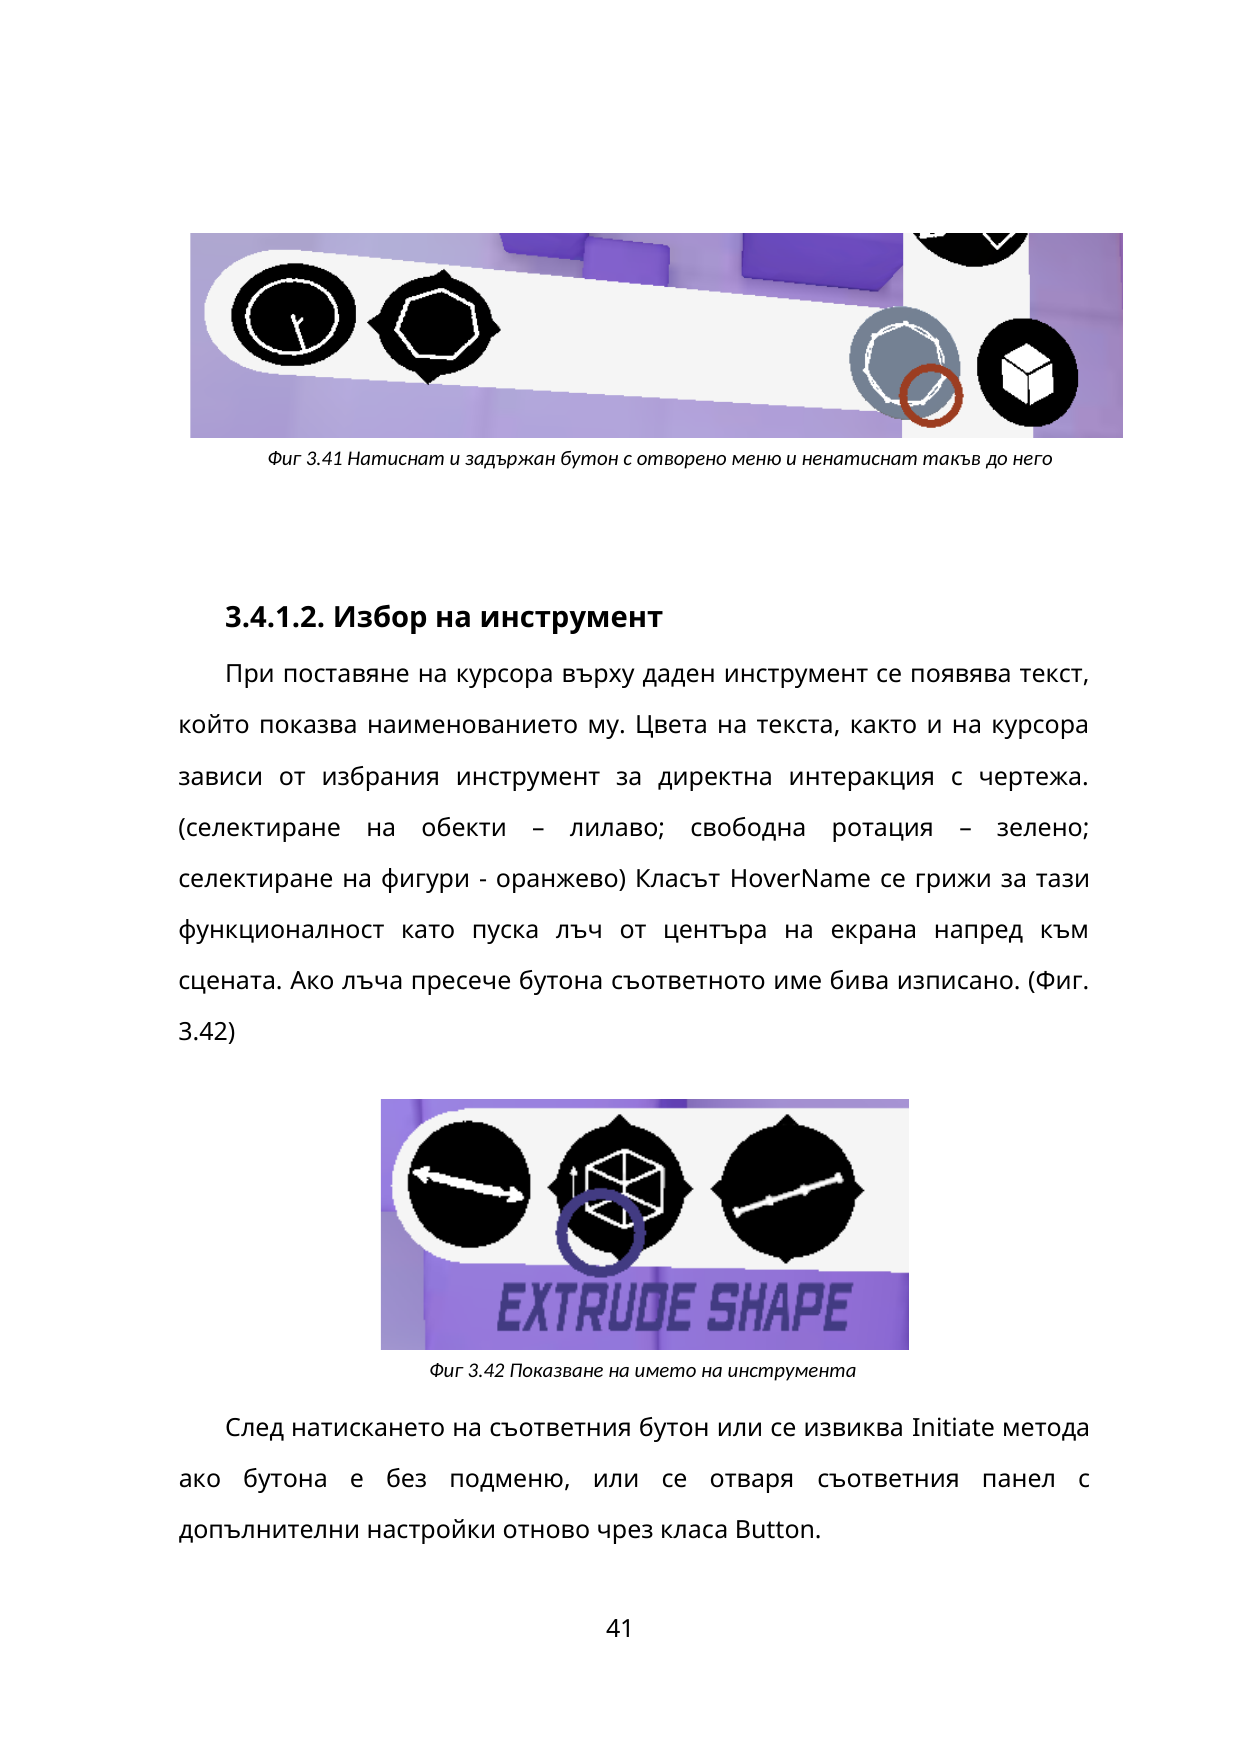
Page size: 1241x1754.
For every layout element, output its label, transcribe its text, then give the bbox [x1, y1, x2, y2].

picture [380, 1099, 909, 1350]
text След натискането на съответния бутон или се извиква Initiate метода ако бутона е без подменю, или се отваря съответния панел с допълнителни настройки отново чрез класa Button. [178, 1359, 1090, 1546]
text При поставяне на курсора върху даден инструмент се появява текст, който показва наименованието му. Цвета на текста, както и на курсора зависи от избрания инструмент за директна интеракция с чертежа. (селектиране на обекти – лилаво; свободна ротация – зелено; селектиране на фигури - оранжево) Класът HoverName се грижи за тази функционалност като пуска лъч от центъра на екрана напред към сцената. Ако лъча пресече бутона съответното име бива изписано. (Фиг. 3.42) [178, 656, 1090, 1047]
picture [190, 233, 1123, 438]
list Избор на инструмент [225, 597, 1090, 636]
